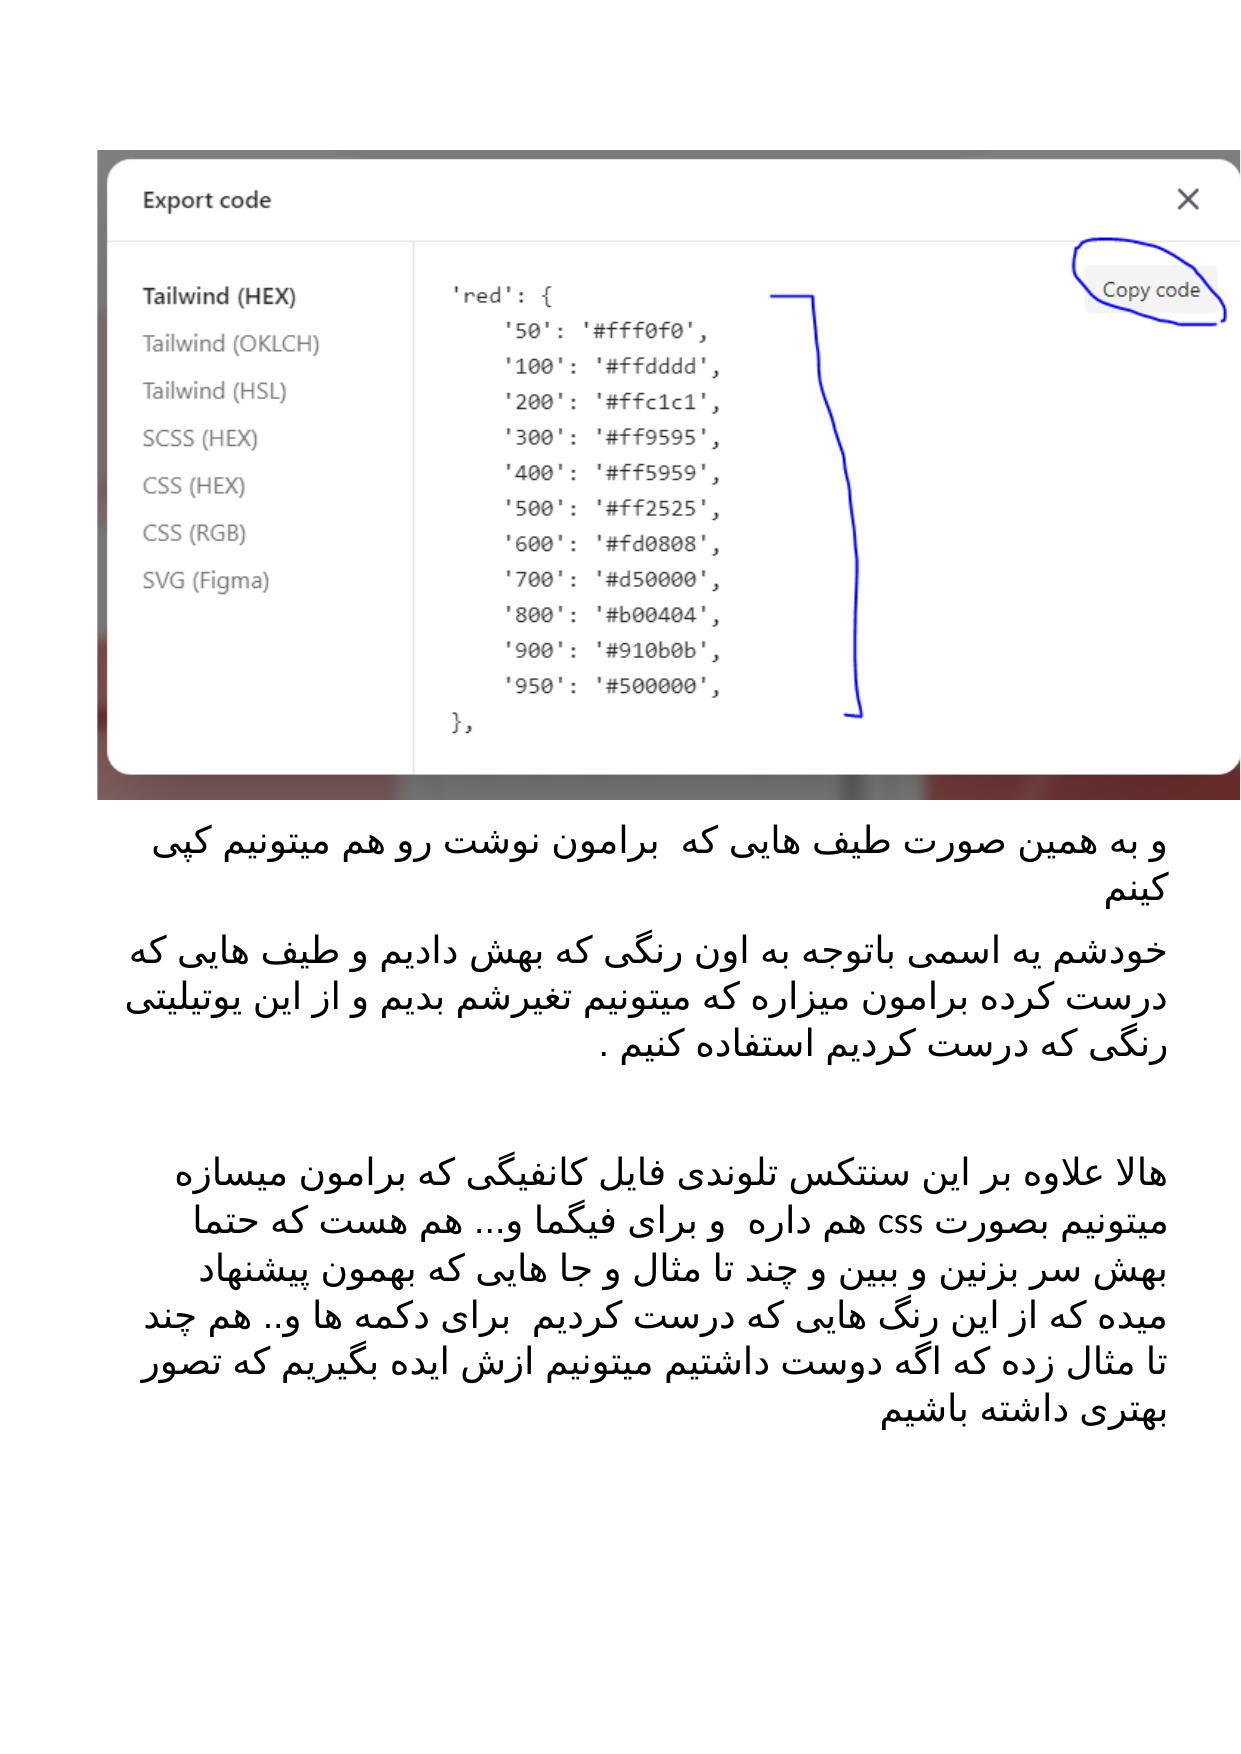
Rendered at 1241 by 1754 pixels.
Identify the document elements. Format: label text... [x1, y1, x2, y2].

text هالا علاوه بر این سنتکس تلوندی فایل کانفیگی که برامون میسازه میتونیم بصورت css هم داره و برای فیگما و... هم هست که حتما بهش سر بزنین و ببین و چند تا مثال و جا هایی که بهمون پیشنهاد میده که از این رنگ هایی که درست کردیم برای دکمه ها و.. هم چند تا مثال زده که اگه دوست داشتیم میتونیم ازش ایده بگیریم که تصور بهتری داشته باشیم [118, 1150, 1169, 1429]
text و به همین صورت طیف هایی که برامون نوشت رو هم میتونیم کپی کینم [118, 818, 1169, 908]
text خودشم یه اسمی باتوجه به اون رنگی که بهش دادیم و طیف هایی که درست کرده برامون میزاره که میتونیم تغیرشم بدیم و از این یوتیلیتی رنگی که درست کردیم استفاده کنیم . [118, 928, 1169, 1064]
picture [97, 150, 1241, 800]
